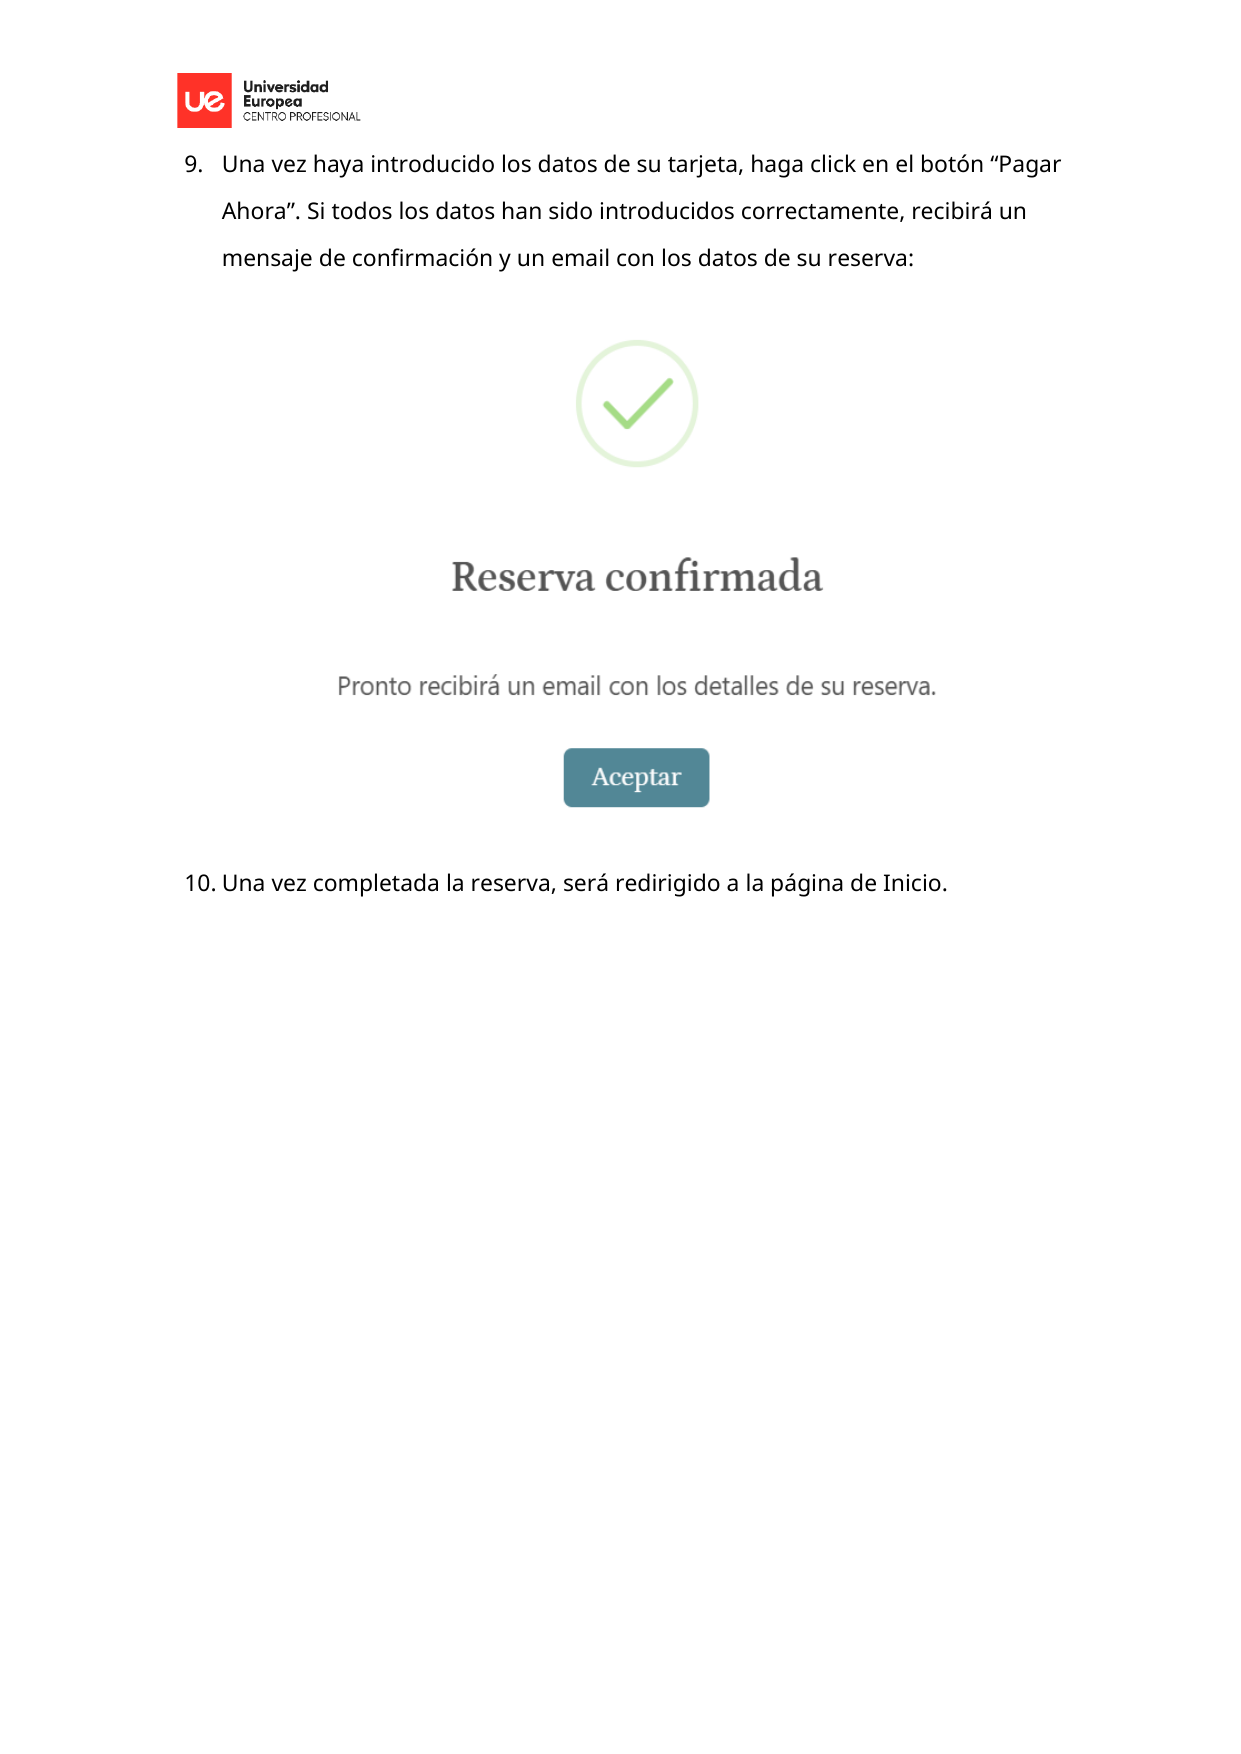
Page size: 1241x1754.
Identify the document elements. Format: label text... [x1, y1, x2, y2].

list Una vez haya introducido los datos de su tarjeta, haga click en el botón “Pagar Ahora”. Si todos los datos han sido introducidos correctamente, recibirá un mensaje de confirmación y un email con los datos de su reserva: [184, 148, 1092, 273]
list Una vez completada la reserva, será redirigido a la página de Inicio. [184, 867, 1092, 945]
picture [288, 288, 982, 835]
picture [177, 73, 361, 128]
